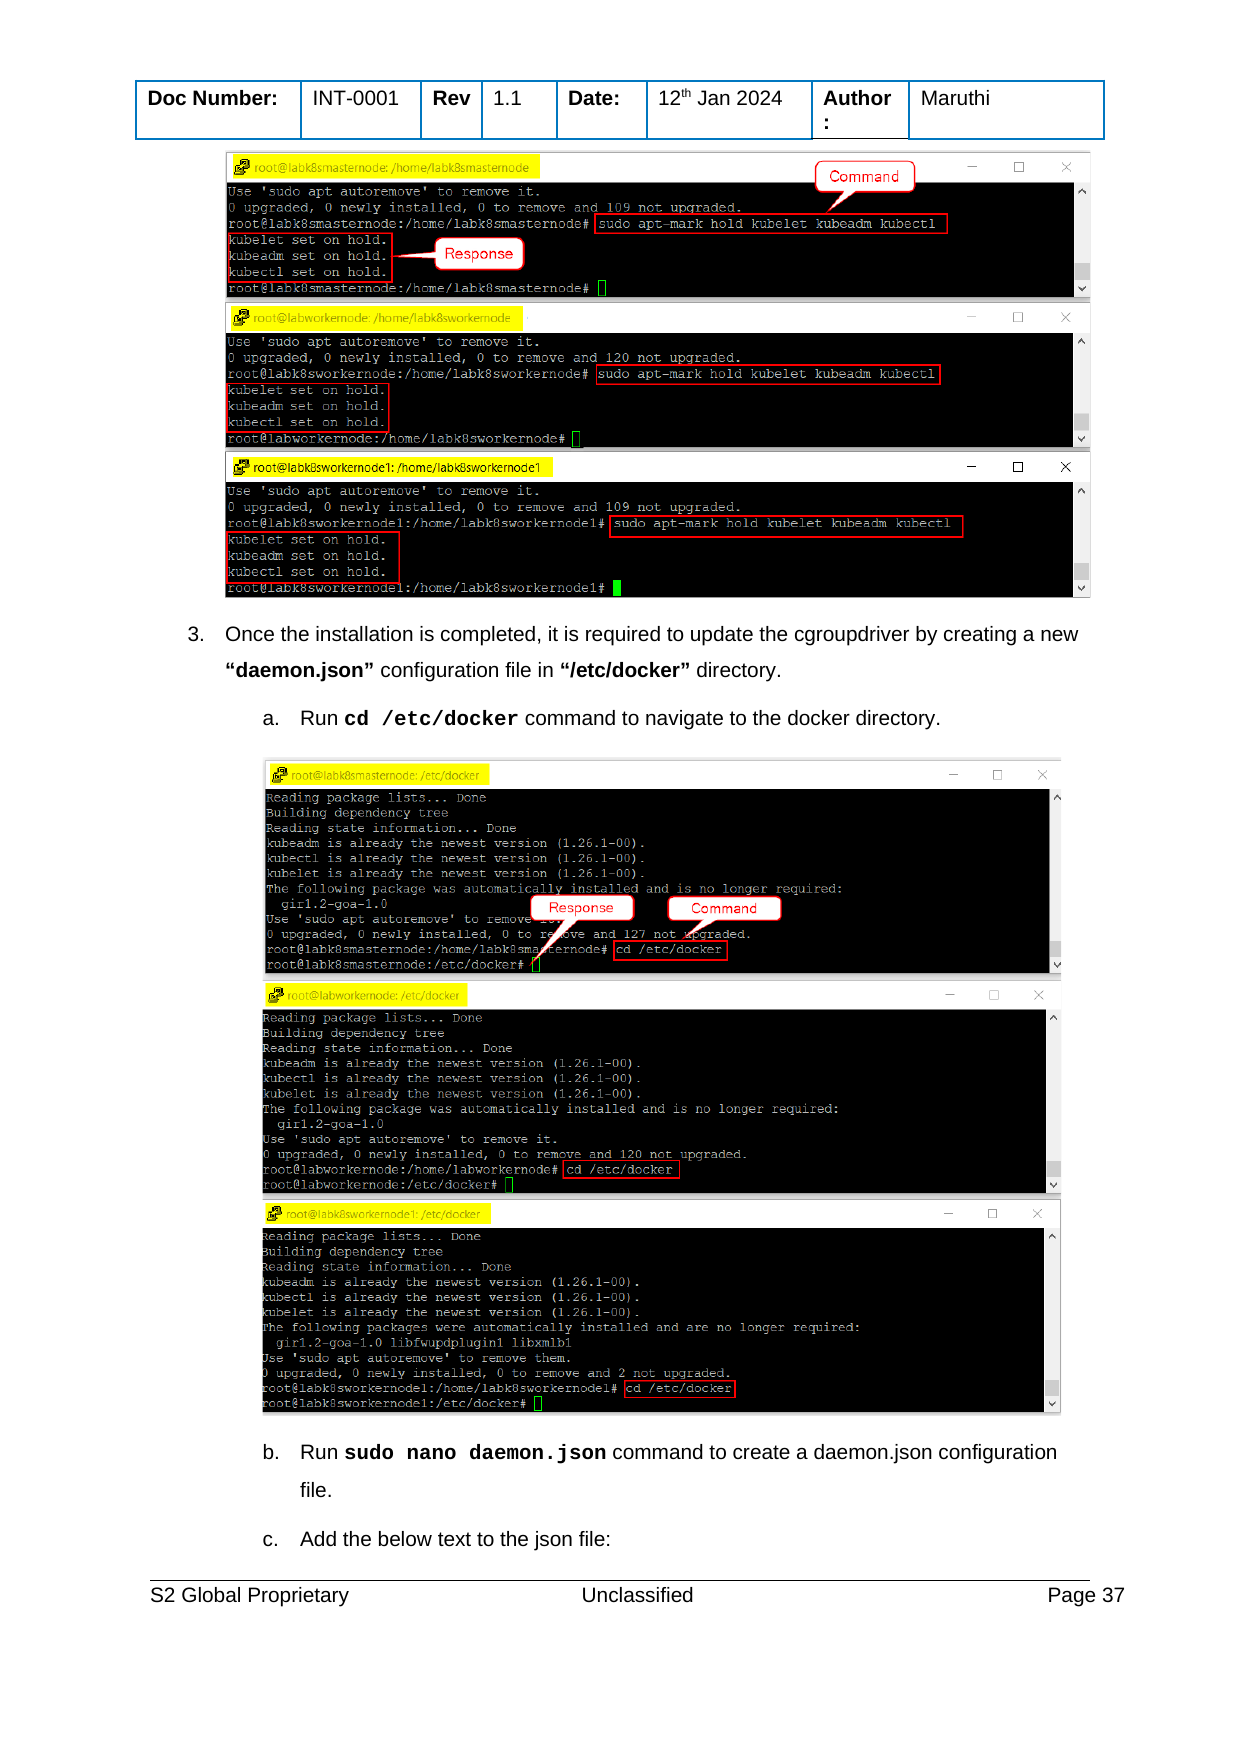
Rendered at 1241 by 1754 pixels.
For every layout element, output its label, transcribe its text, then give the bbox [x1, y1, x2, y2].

list Once the installation is completed, it is required to update the cgroupdriver by creating a new “daemon.json” configuration file in “/etc/docker” directory. [187, 622, 1090, 682]
list Add the below text to the json file: [262, 1526, 1090, 1550]
picture [262, 757, 1062, 1416]
picture [225, 150, 1091, 598]
list Run sudo nano daemon.json command to create a daemon.json configuration file. [262, 1440, 1090, 1502]
list Run cd /etc/docker command to navigate to the docker directory. [262, 706, 1090, 732]
